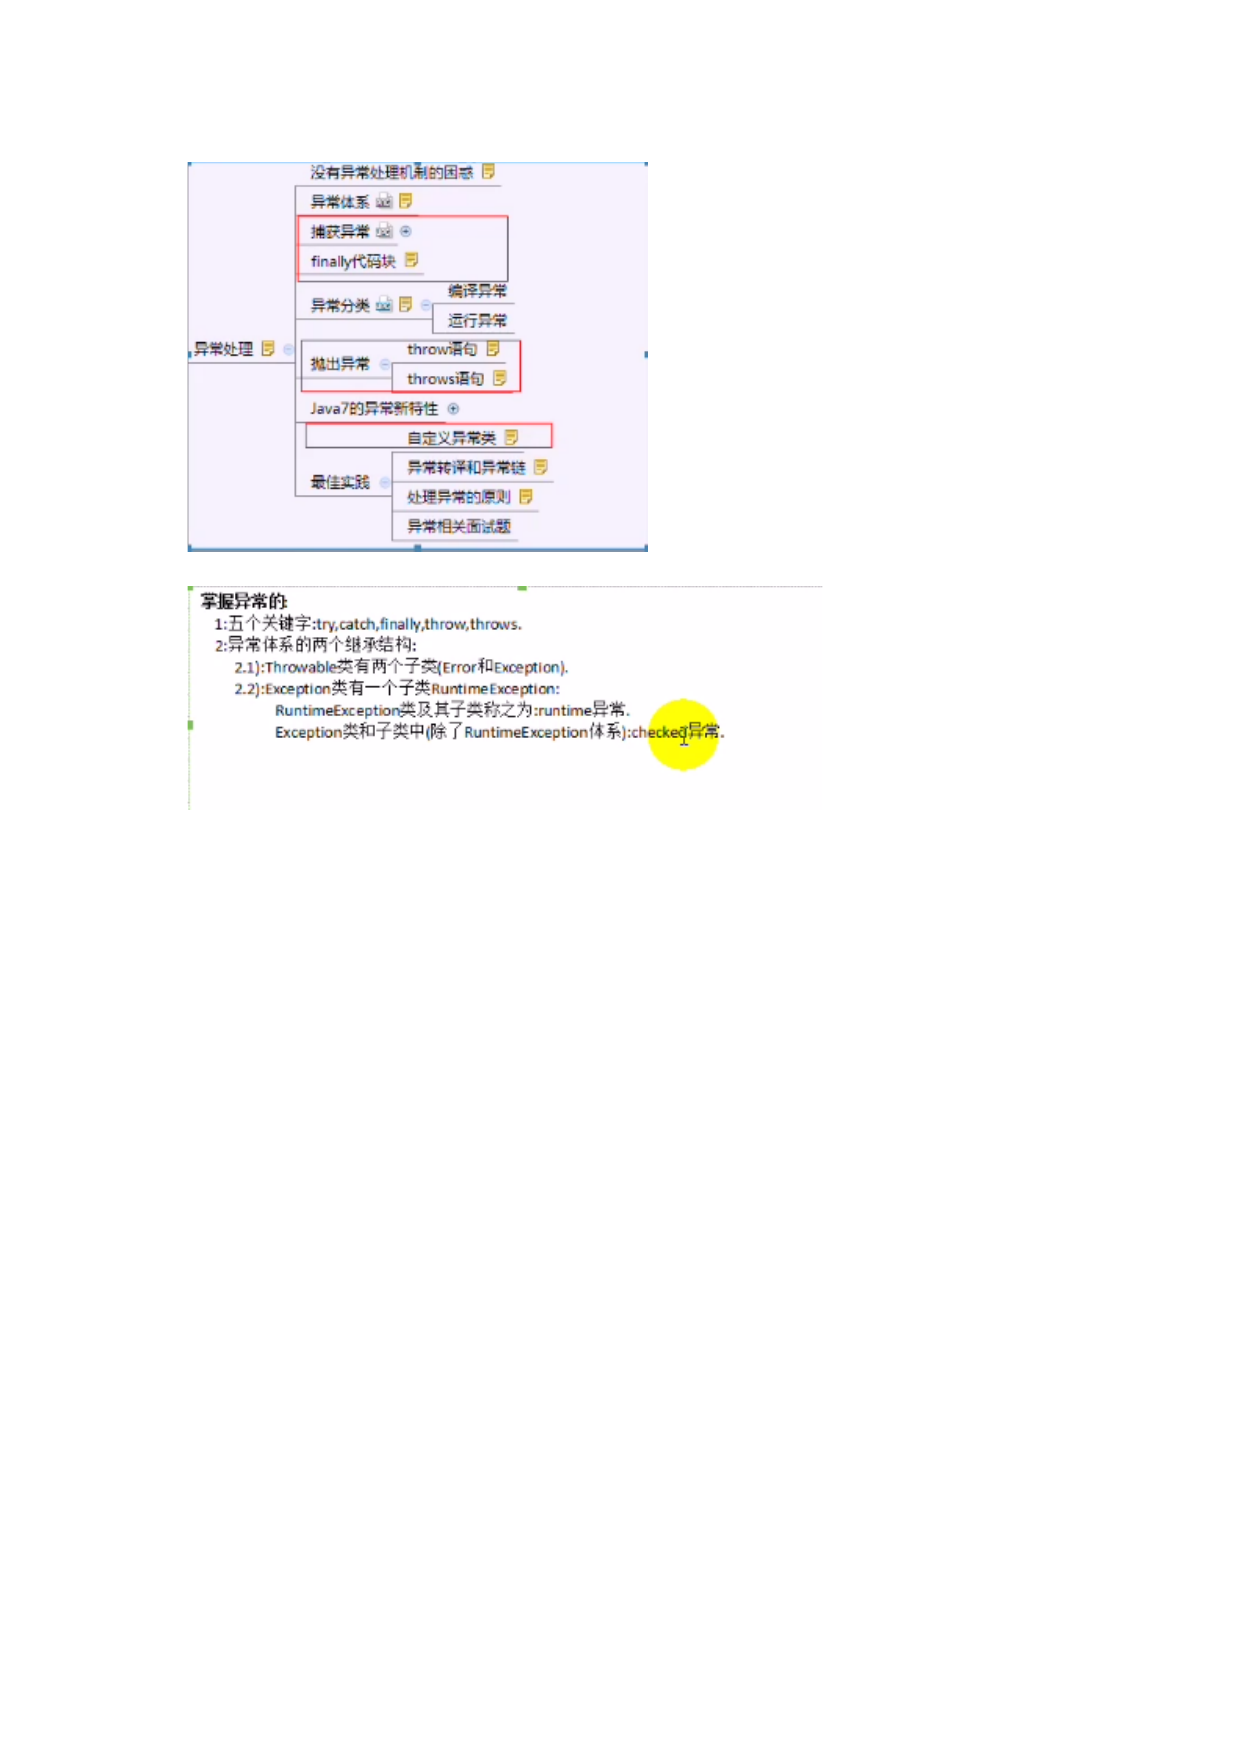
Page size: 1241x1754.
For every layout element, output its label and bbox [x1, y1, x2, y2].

picture [187, 162, 648, 552]
picture [187, 586, 823, 810]
